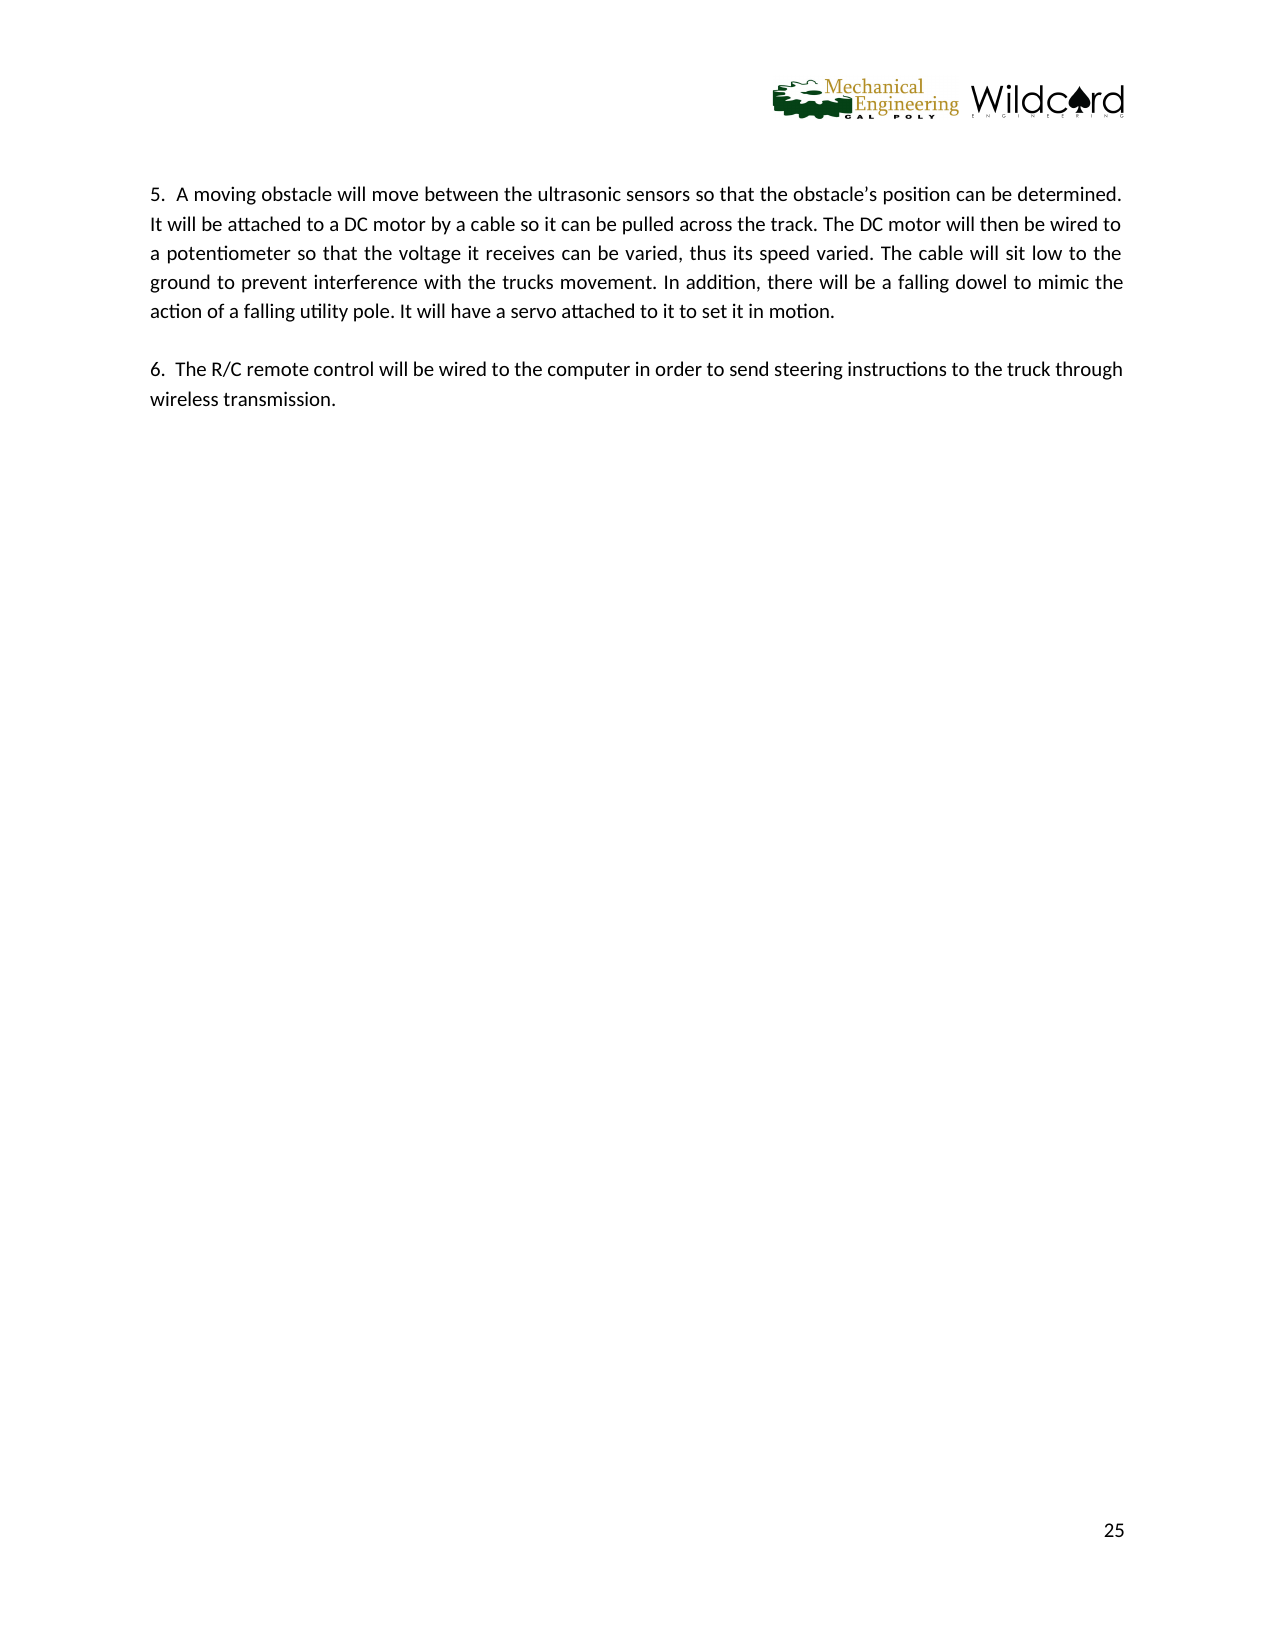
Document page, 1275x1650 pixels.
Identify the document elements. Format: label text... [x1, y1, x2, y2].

picture [968, 82, 1125, 120]
picture [772, 75, 959, 120]
text 6. The R/C remote control will be wired to the computer in order to send steering instructions to the truck through wireless transmission. [150, 357, 1125, 411]
text 5. A moving obstacle will move between the ultrasonic sensors so that the obstacle’s position can be determined. It will be attached to a DC motor by a cable so it can be pulled across the track. The DC motor will then be wired to a potentiometer so that the voltage it receives can be varied, thus its speed varied. The cable will sit low to the ground to prevent interference with the trucks movement. In addition, there will be a falling dowel to mimic the action of a falling utility pole. It will have a servo attached to it to set it in motion. [150, 182, 1125, 324]
